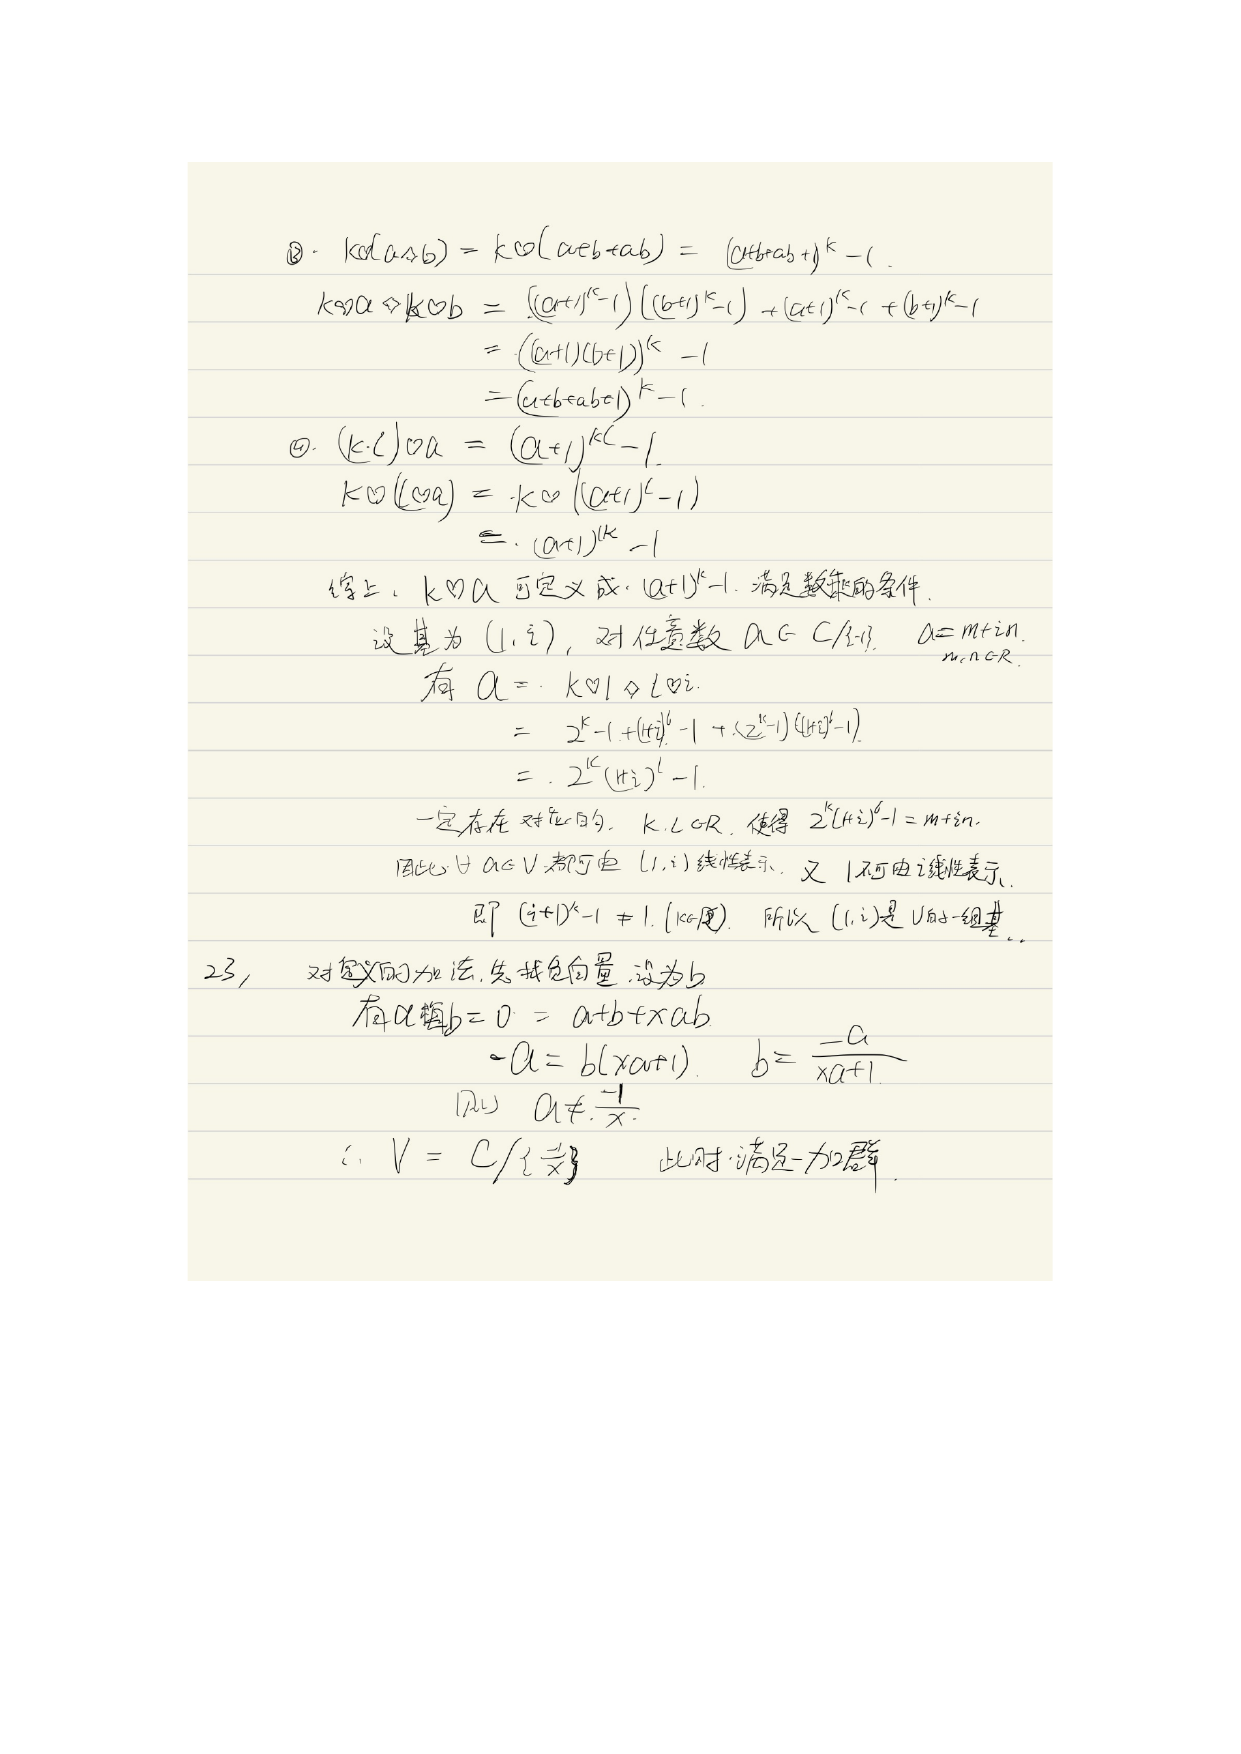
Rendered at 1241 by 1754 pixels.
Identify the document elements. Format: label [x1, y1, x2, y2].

picture [187, 162, 1053, 1281]
